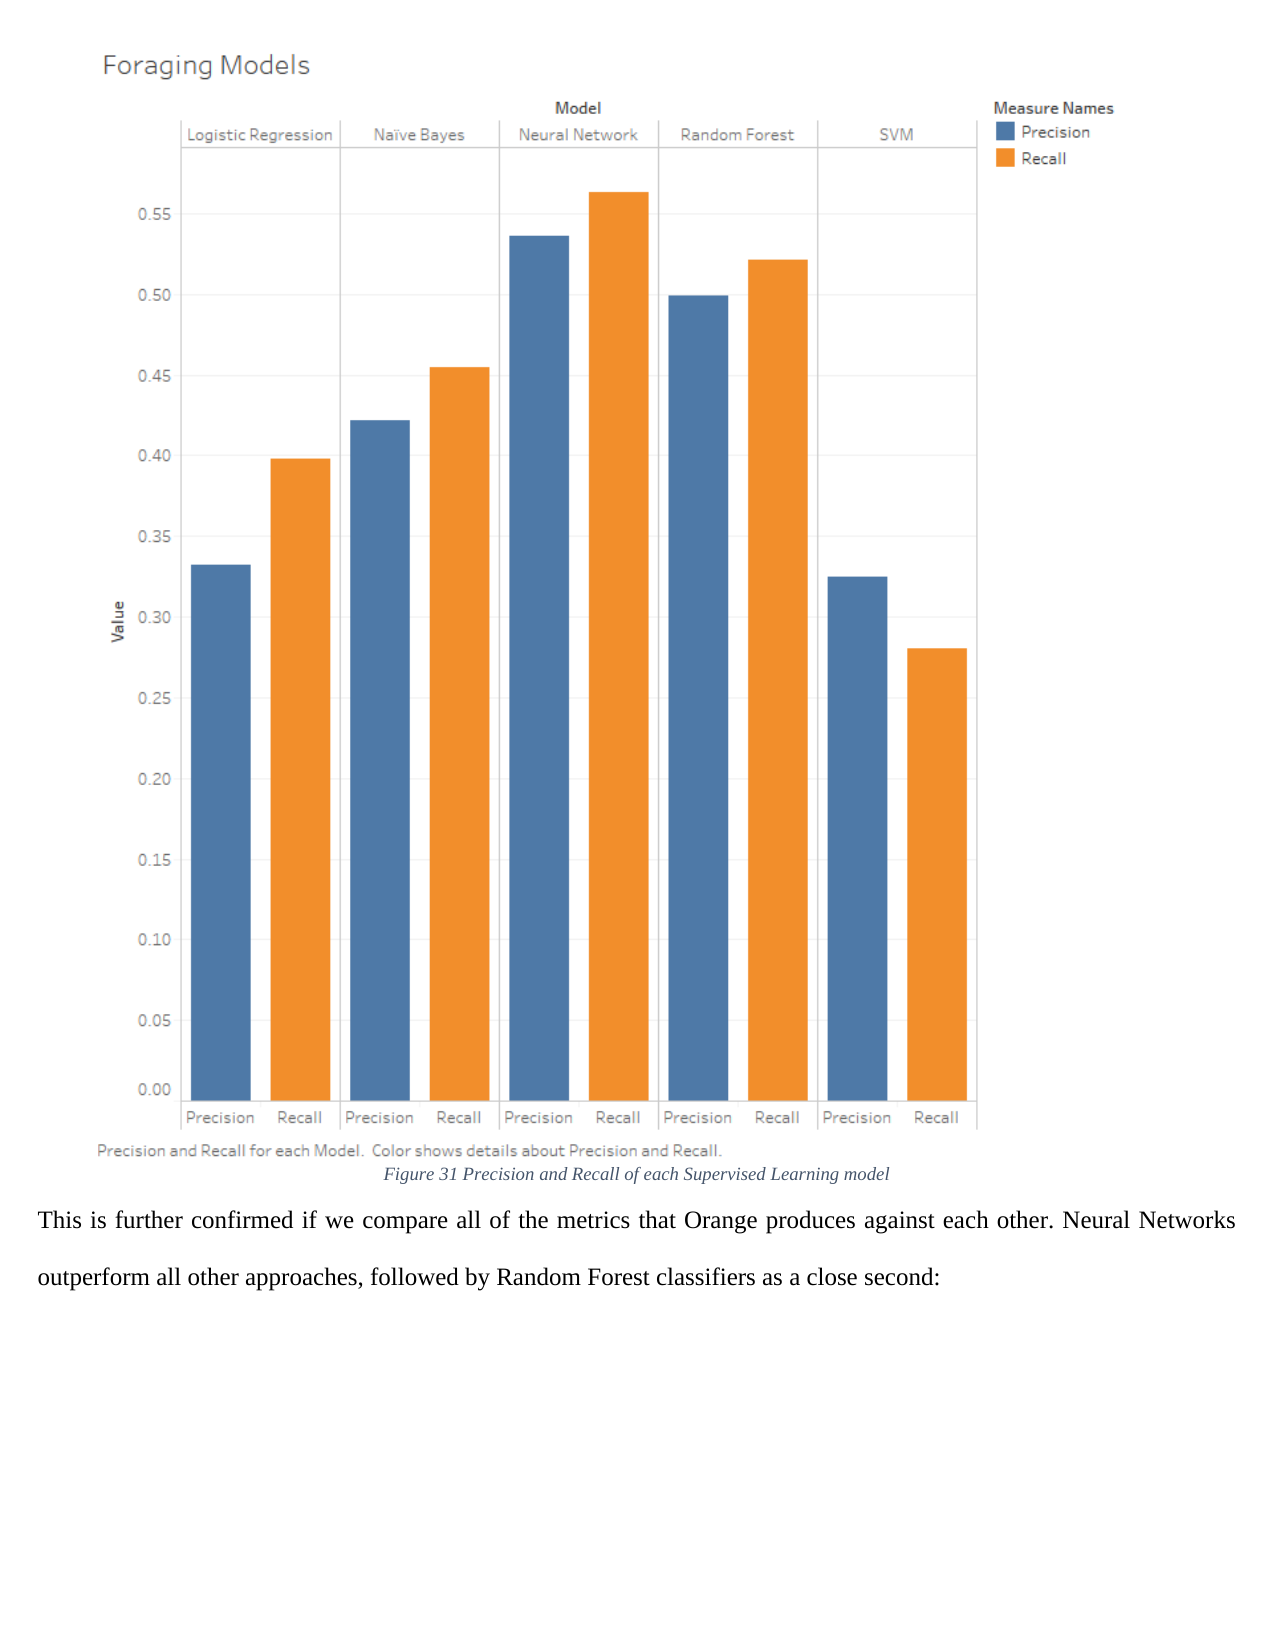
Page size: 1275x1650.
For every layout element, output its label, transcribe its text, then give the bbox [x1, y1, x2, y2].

picture [97, 37, 1178, 1163]
text This is further confirmed if we compare all of the metrics that Orange produces against each other. Neural Networks outperform all other approaches, followed by Random Forest classifiers as a close second: [37, 1205, 1237, 1291]
